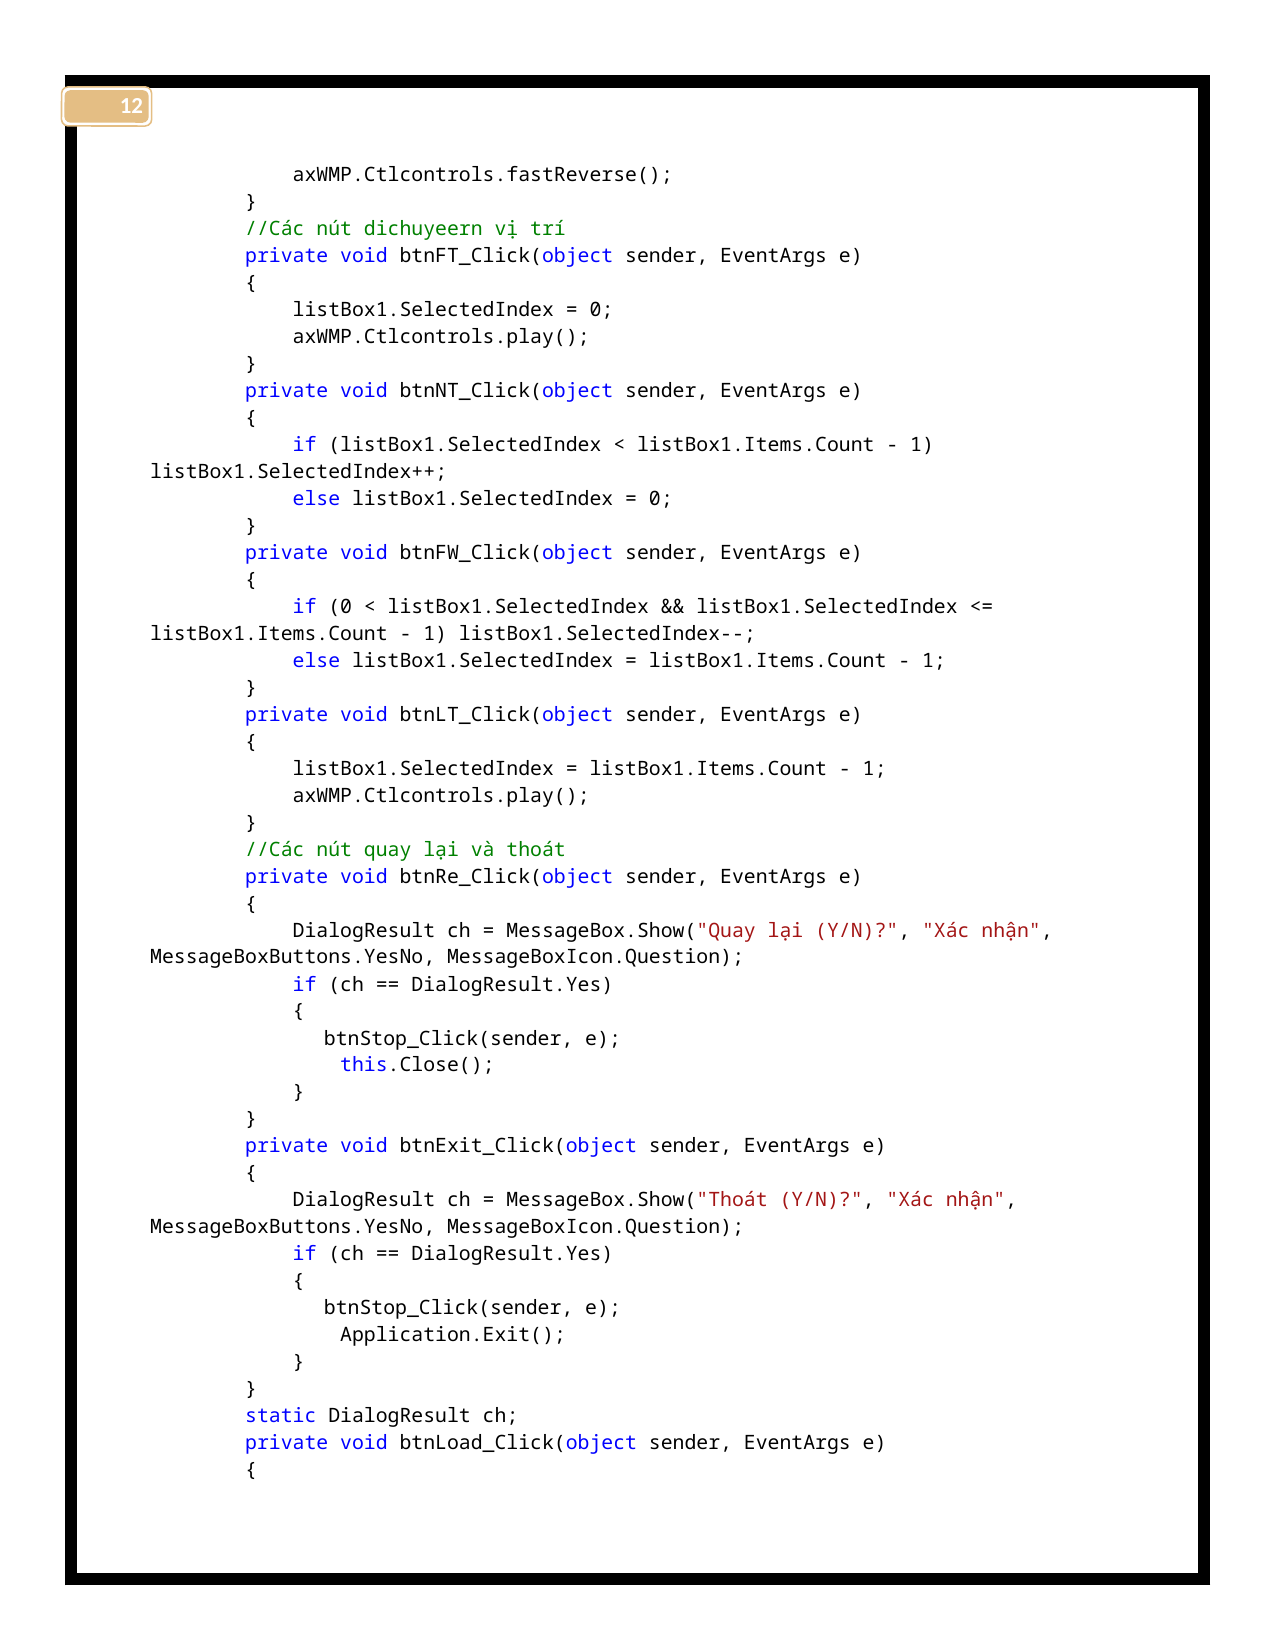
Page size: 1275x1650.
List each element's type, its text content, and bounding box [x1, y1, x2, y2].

text { [150, 1267, 1125, 1293]
text } [150, 1374, 1125, 1401]
text btnStop_Click(sender, e); [225, 1024, 1125, 1051]
text } [150, 673, 1125, 700]
text { [150, 565, 1125, 592]
text } [150, 187, 1125, 214]
text DialogResult ch = MessageBox.Show("Thoát (Y/N)?", "Xác nhận", MessageBoxButtons.YesNo, MessageBoxIcon.Question); [150, 1186, 1125, 1239]
text } [150, 511, 1125, 538]
text axWMP.Ctlcontrols.play(); [150, 781, 1125, 808]
text axWMP.Ctlcontrols.play(); [150, 322, 1125, 349]
text private void btnFW_Click(object sender, EventArgs e) [150, 538, 1125, 565]
text private void btnRe_Click(object sender, EventArgs e) [150, 862, 1125, 889]
text } [150, 1105, 1125, 1132]
text { [150, 403, 1125, 430]
text private void btnFT_Click(object sender, EventArgs e) [150, 241, 1125, 268]
text listBox1.SelectedIndex = 0; [150, 295, 1125, 322]
text { [150, 889, 1125, 916]
text btnStop_Click(sender, e); [150, 1293, 1125, 1321]
text } [150, 1078, 1125, 1105]
text } [150, 808, 1125, 835]
text DialogResult ch = MessageBox.Show("Quay lại (Y/N)?", "Xác nhận", MessageBoxButtons.YesNo, MessageBoxIcon.Question); [150, 916, 1125, 970]
text else listBox1.SelectedIndex = listBox1.Items.Count - 1; [150, 646, 1125, 673]
text { [150, 268, 1125, 295]
text { [150, 1159, 1125, 1186]
text else listBox1.SelectedIndex = 0; [150, 484, 1125, 511]
text if (ch == DialogResult.Yes) [150, 970, 1125, 997]
text if (0 < listBox1.SelectedIndex && listBox1.SelectedIndex <= listBox1.Items.Count - 1) listBox1.SelectedIndex--; [150, 592, 1125, 646]
text private void btnExit_Click(object sender, EventArgs e) [150, 1132, 1125, 1159]
text listBox1.SelectedIndex = listBox1.Items.Count - 1; [150, 754, 1125, 781]
text private void btnLT_Click(object sender, EventArgs e) [150, 700, 1125, 727]
text { [150, 1455, 1125, 1482]
text private void btnLoad_Click(object sender, EventArgs e) [150, 1428, 1125, 1455]
text this.Close(); [150, 1051, 1125, 1078]
text if (listBox1.SelectedIndex < listBox1.Items.Count - 1) listBox1.SelectedIndex++; [150, 430, 1125, 484]
text { [150, 997, 1125, 1024]
text axWMP.Ctlcontrols.fastReverse(); [150, 160, 1125, 187]
text { [150, 727, 1125, 754]
text private void btnNT_Click(object sender, EventArgs e) [150, 376, 1125, 403]
text if (ch == DialogResult.Yes) [150, 1239, 1125, 1267]
text Application.Exit(); [150, 1321, 1125, 1347]
text } [150, 1347, 1125, 1374]
text //Các nút dichuyeern vị trí [150, 214, 1125, 241]
text } [150, 349, 1125, 376]
text static DialogResult ch; [150, 1401, 1125, 1428]
text //Các nút quay lại và thoát [150, 835, 1125, 862]
